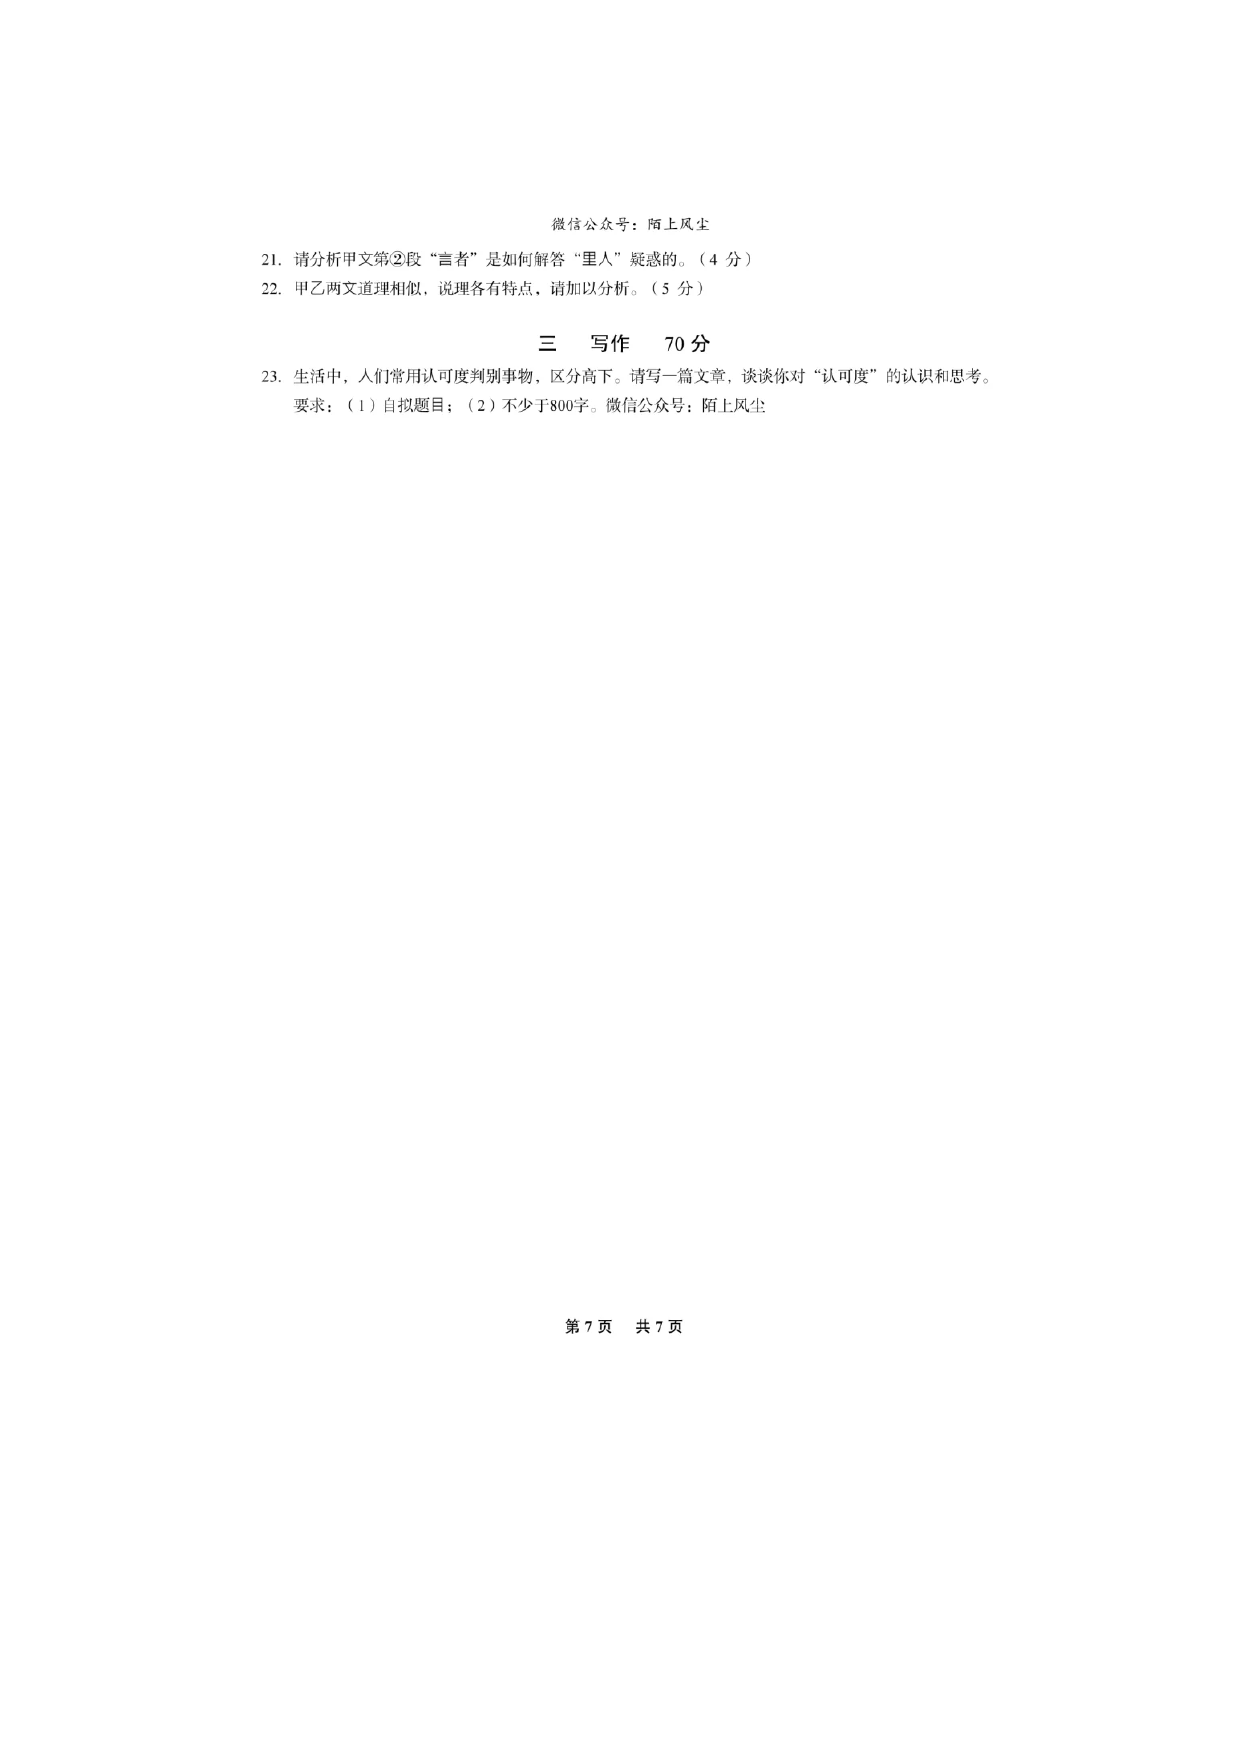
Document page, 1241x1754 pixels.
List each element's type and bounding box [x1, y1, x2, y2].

picture [187, 162, 1053, 1386]
